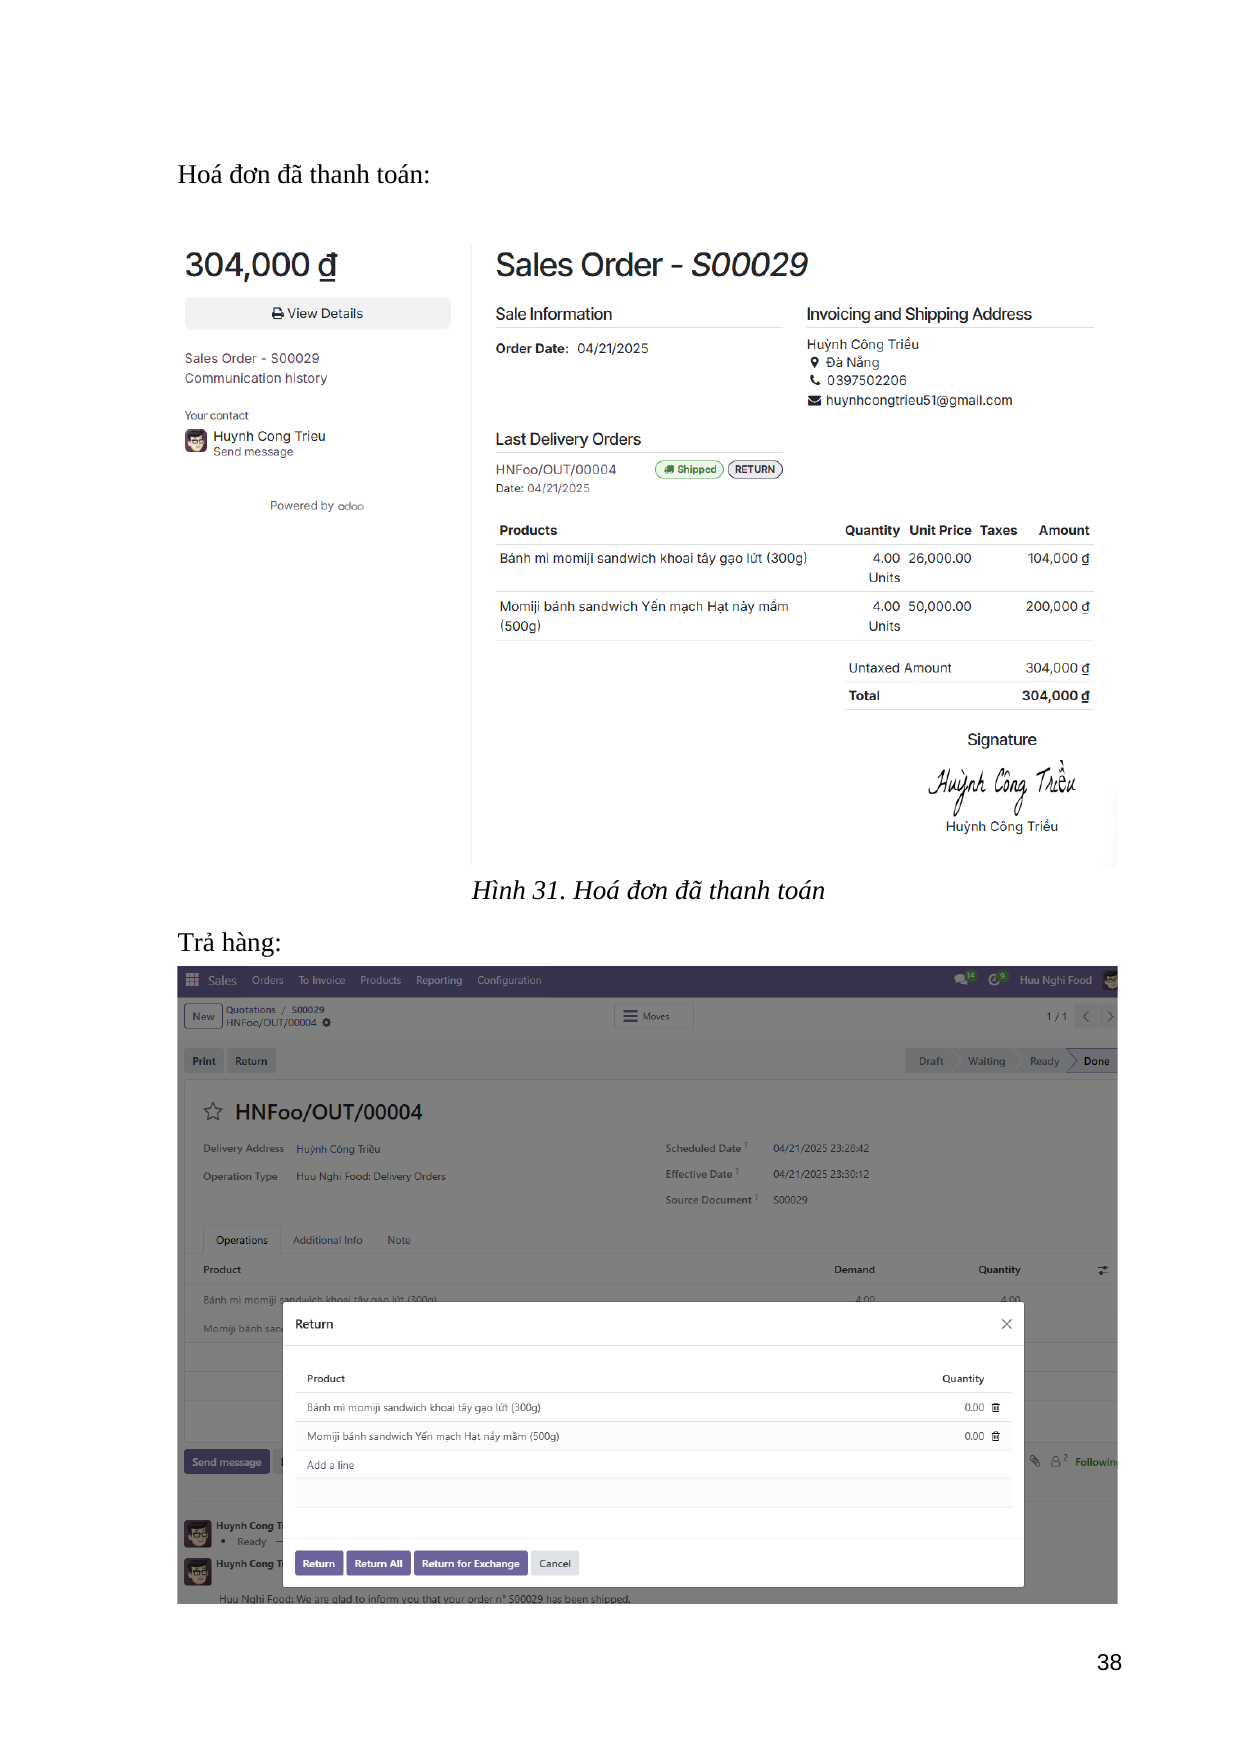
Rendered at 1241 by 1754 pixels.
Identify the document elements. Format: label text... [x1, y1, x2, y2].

text Hình 31. Hoá đơn đã thanh toán [177, 874, 1122, 905]
text Hoá đơn đã thanh toán: [177, 158, 1122, 190]
picture [177, 966, 1118, 1604]
picture [177, 239, 1118, 866]
text Trả hàng: [177, 926, 1122, 957]
